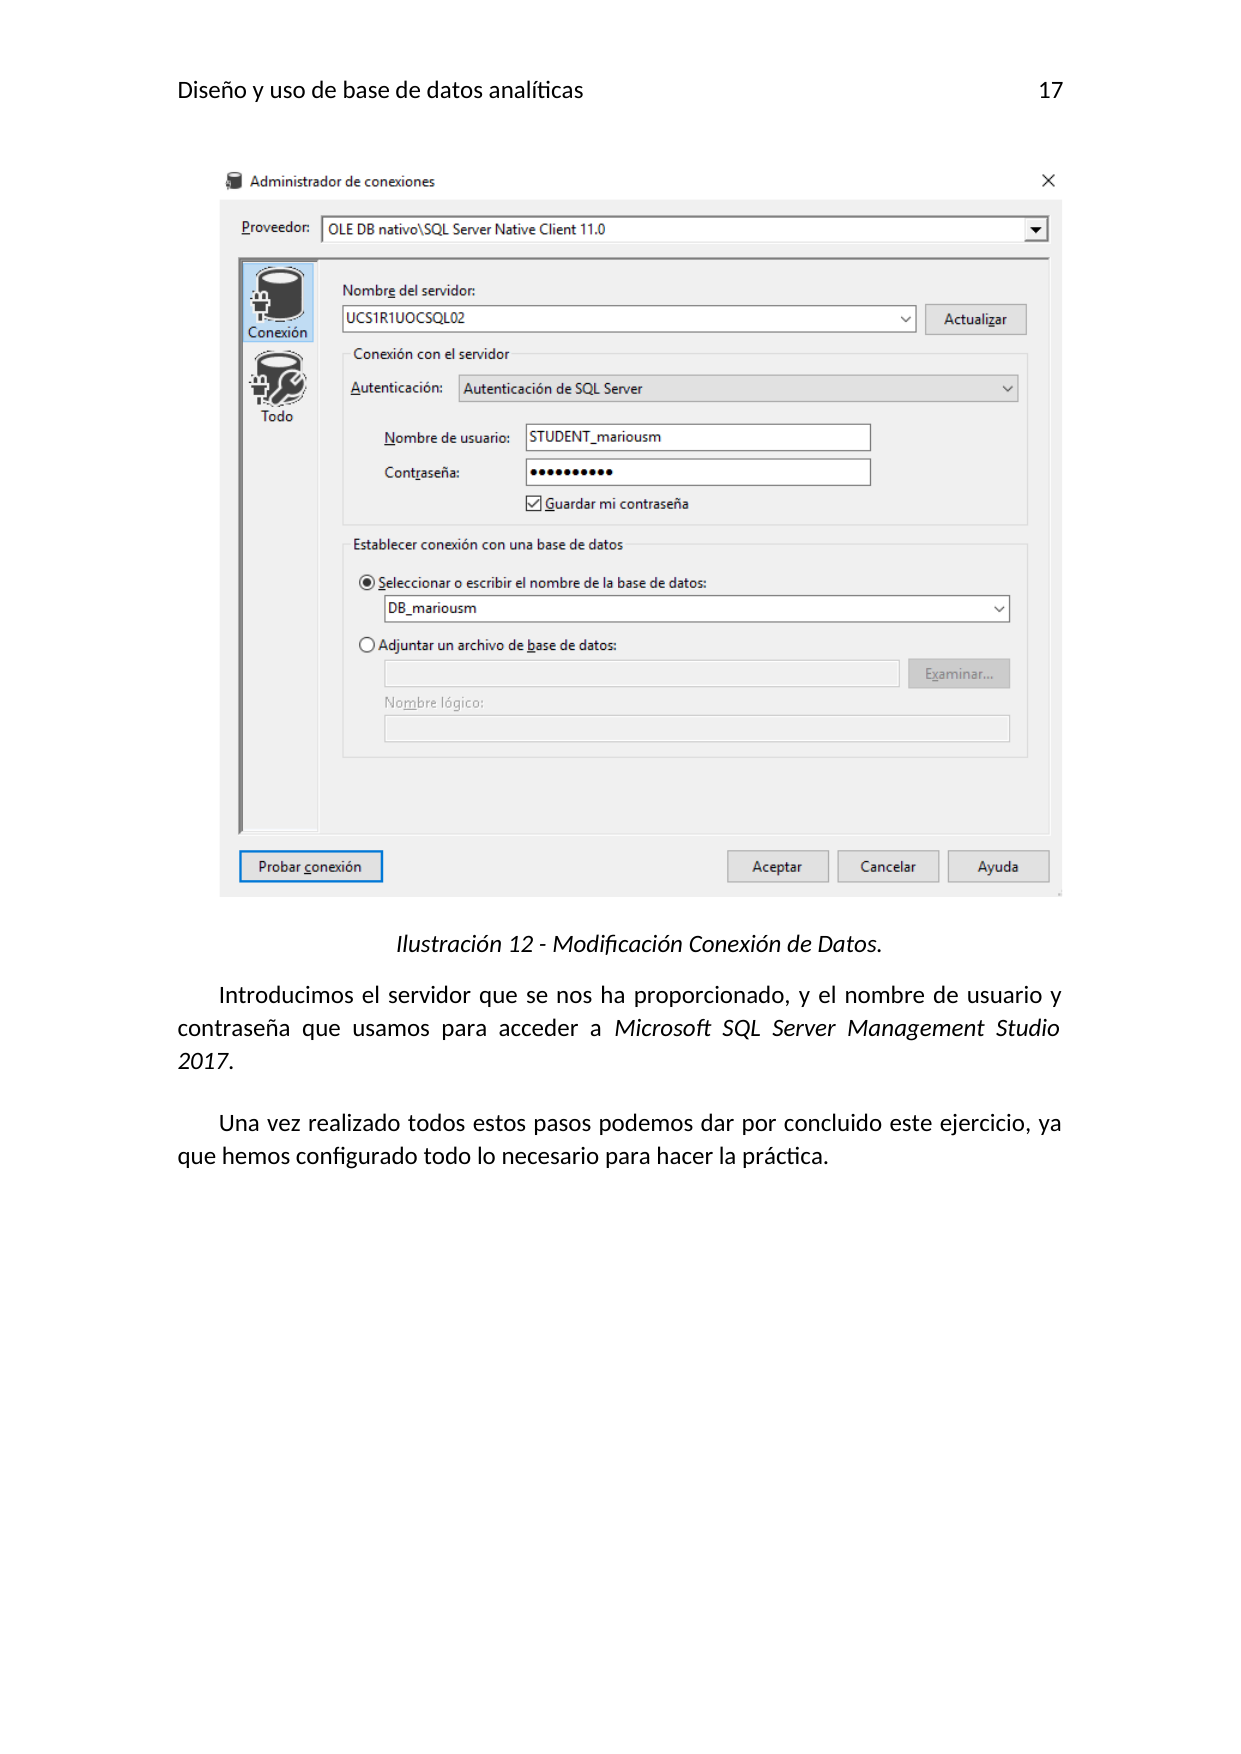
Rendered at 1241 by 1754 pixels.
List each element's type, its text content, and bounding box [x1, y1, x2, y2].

text Una vez realizado todos estos pasos podemos dar por concluido este ejercicio, ya que hemos configurado todo lo necesario para hacer la práctica. [177, 1107, 1063, 1171]
text Introducimos el servidor que se nos ha proporcionado, y el nombre de usuario y contraseña que usamos para acceder a Microsoft SQL Server Management Studio 2017. [177, 979, 1063, 1076]
picture [219, 165, 1063, 897]
